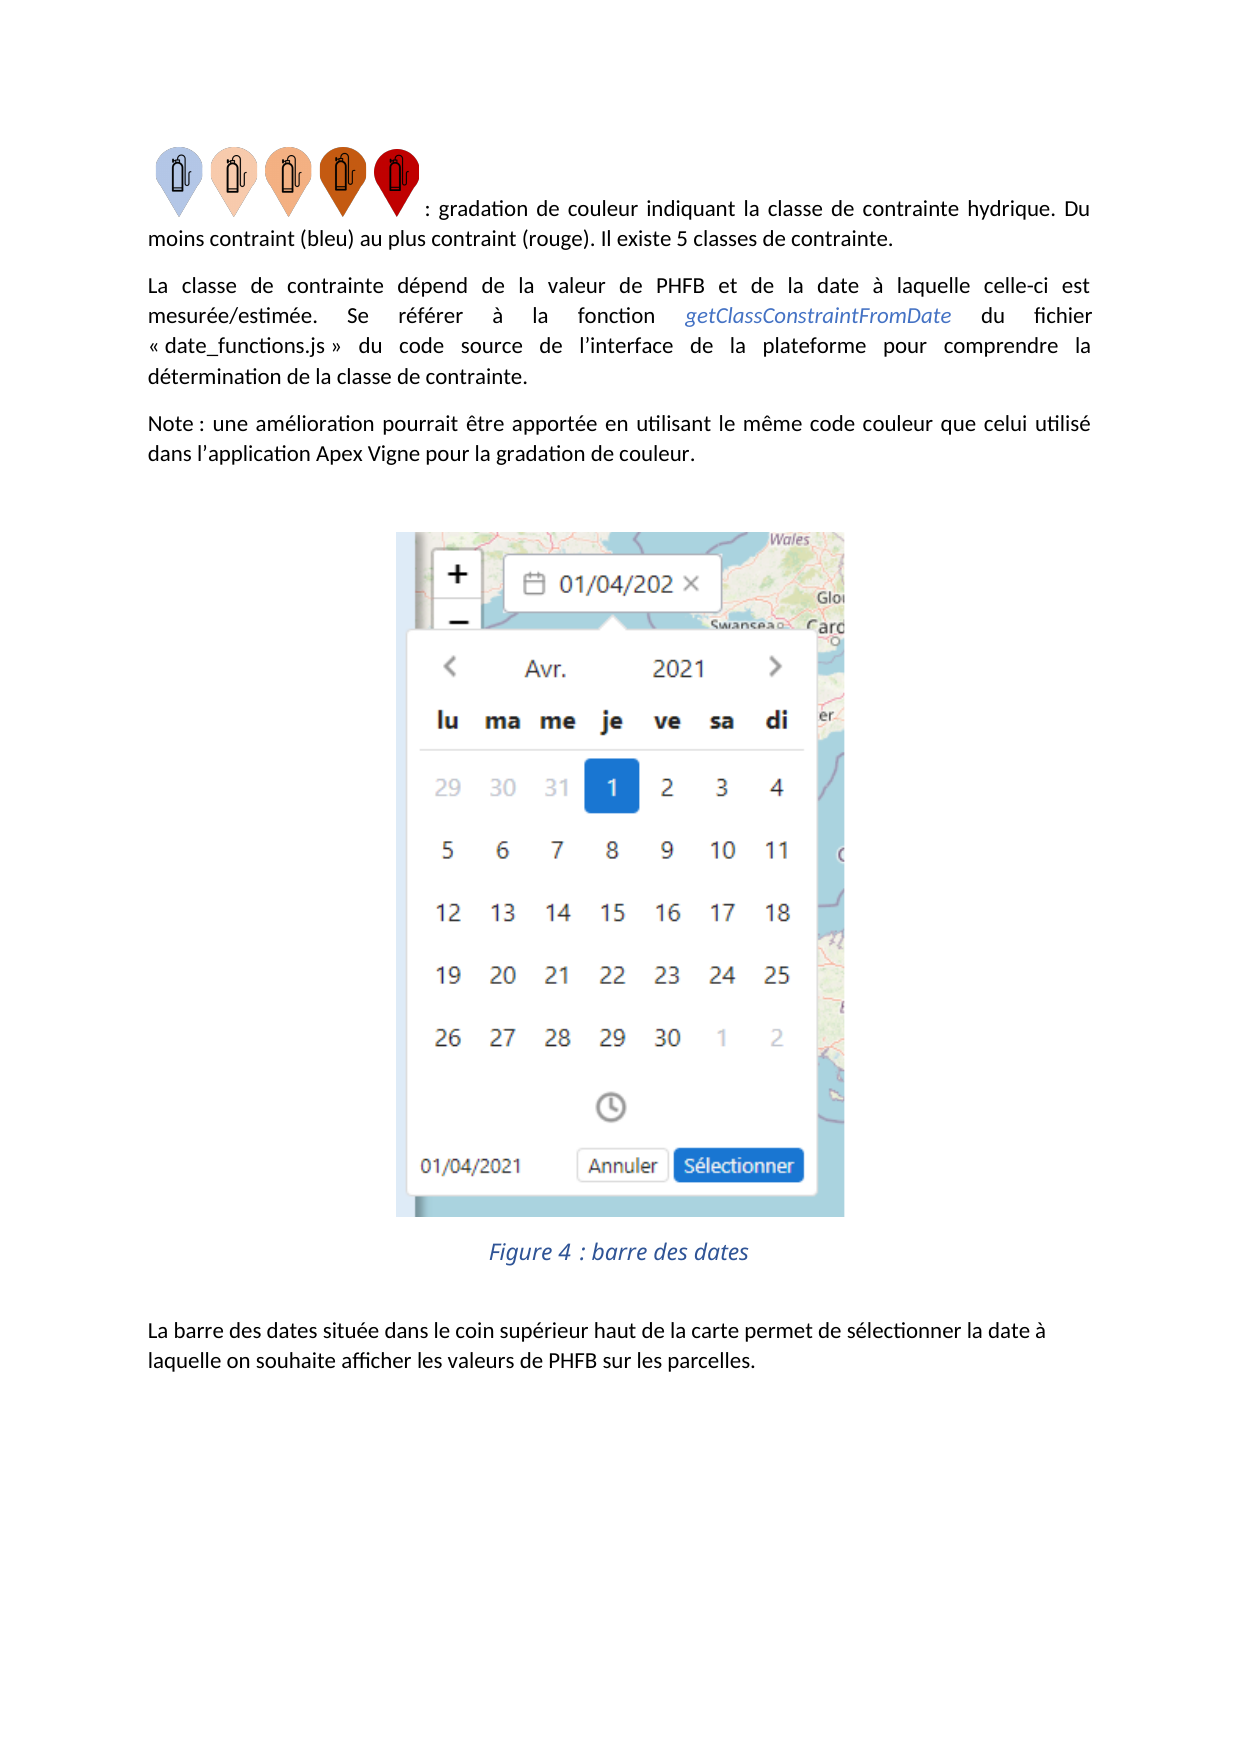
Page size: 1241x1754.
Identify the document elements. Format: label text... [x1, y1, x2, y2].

picture [210, 147, 258, 217]
text Note : une amélioration pourrait être apportée en utilisant le même code couleur que celui utilisé dans l’application Apex Vigne pour la gradation de couleur. [148, 409, 1093, 467]
text : gradation de couleur indiquant la classe de contrainte hydrique. Du moins contraint (bleu) au plus contraint (rouge). Il existe 5 classes de contrainte. [148, 148, 1093, 252]
picture [319, 147, 367, 217]
text La classe de contrainte dépend de la valeur de PHFB et de la date à laquelle celle-ci est mesurée/estimée. Se référer à la fonction getClassConstraintFromDate du fichier « date_functions.js » du code source de l’interface de la plateforme pour comprendre la détermination de la classe de contrainte. [148, 271, 1093, 390]
picture [374, 149, 419, 217]
subtitle Figure 4 : barre des dates [148, 1236, 1093, 1267]
text La barre des dates située dans le coin supérieur haut de la carte permet de sélectionner la date à laquelle on souhaite afficher les valeurs de PHFB sur les parcelles. [148, 1316, 1093, 1375]
picture [265, 147, 312, 217]
picture [155, 147, 203, 217]
picture [396, 532, 845, 1217]
